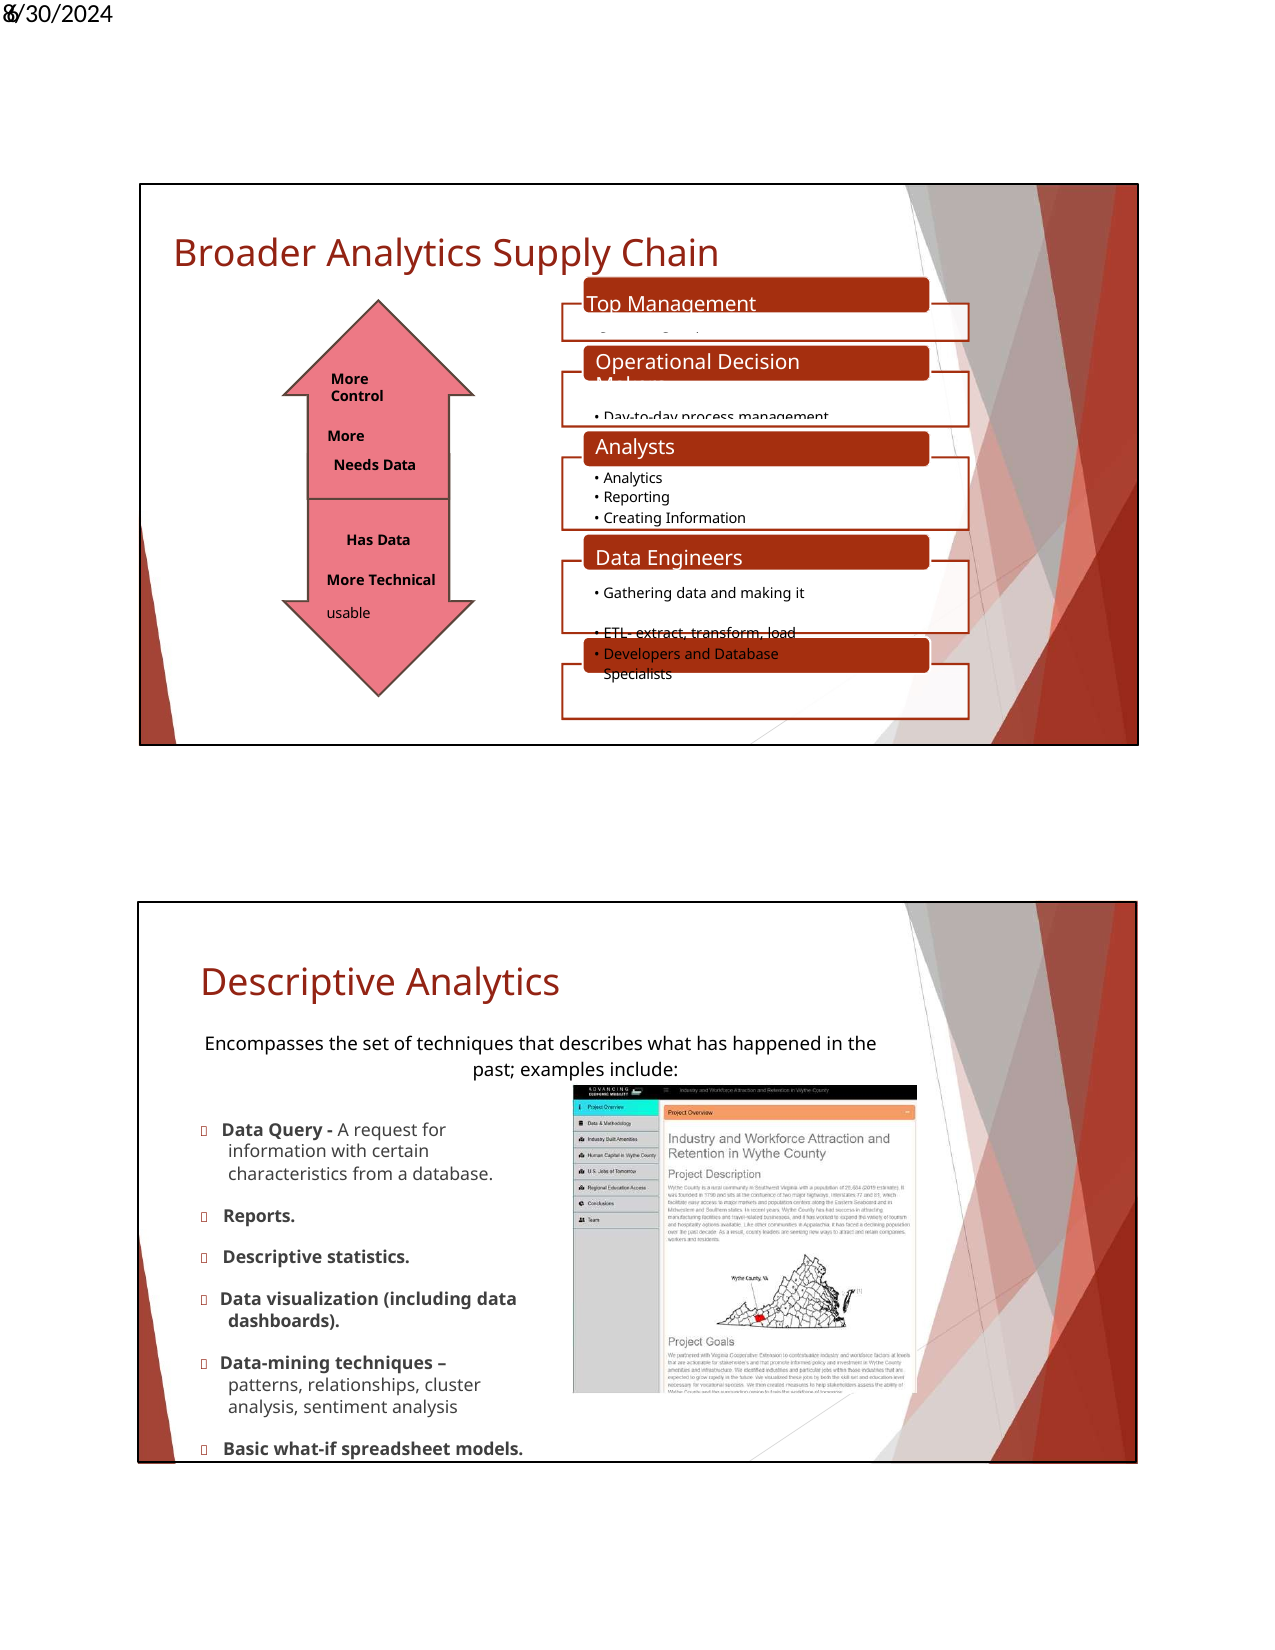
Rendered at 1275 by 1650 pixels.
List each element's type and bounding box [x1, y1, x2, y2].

picture [572, 903, 1135, 1461]
picture [564, 562, 967, 632]
picture [870, 185, 1137, 744]
picture [564, 666, 967, 717]
picture [139, 1229, 176, 1461]
picture [564, 459, 967, 528]
picture [869, 900, 1138, 1464]
picture [564, 305, 967, 339]
picture [141, 511, 177, 744]
picture [564, 373, 967, 425]
